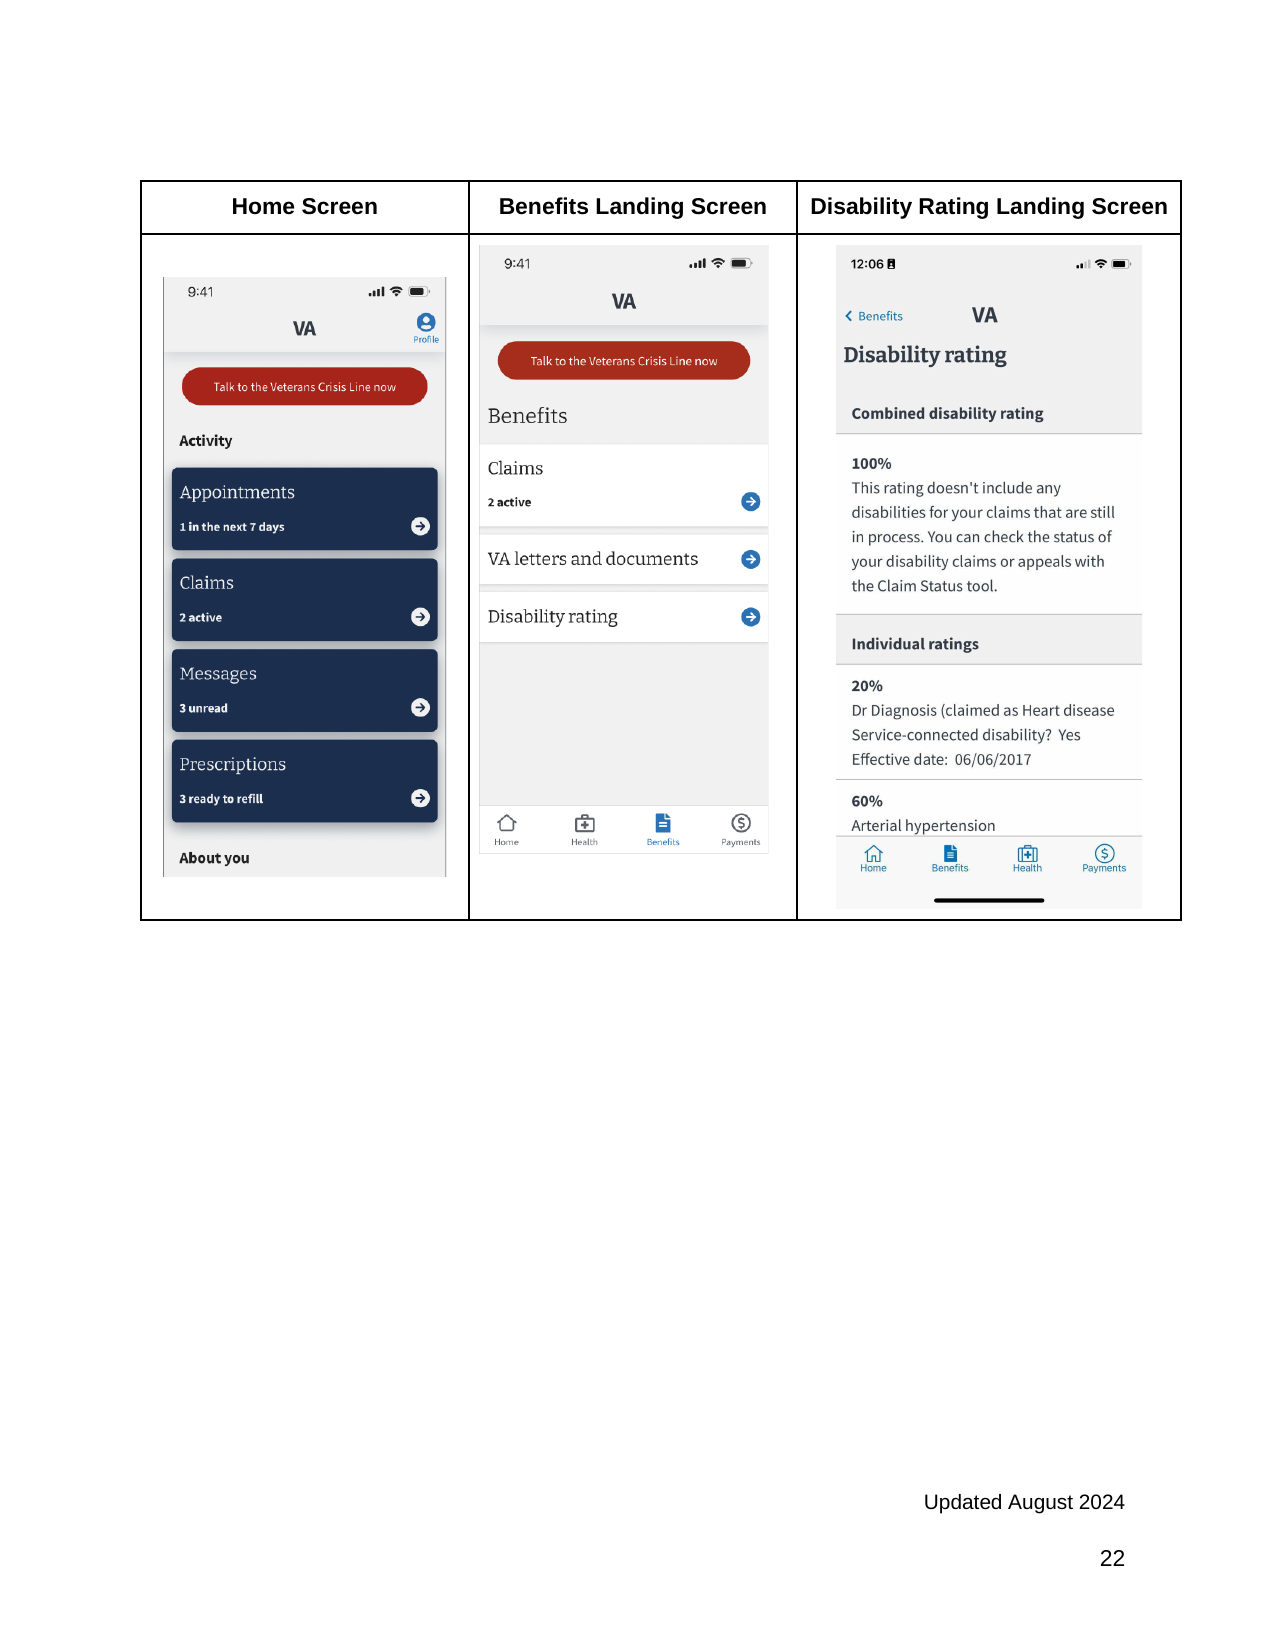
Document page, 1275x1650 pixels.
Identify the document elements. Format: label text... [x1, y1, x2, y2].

table_cell [798, 235, 1180, 919]
picture [163, 277, 447, 877]
table_header Home Screen [142, 182, 468, 233]
picture [479, 245, 769, 854]
table_cell [142, 235, 468, 919]
table_header Benefits Landing Screen [470, 182, 796, 233]
table_header Disability Rating Landing Screen [798, 182, 1180, 233]
table_cell [470, 235, 796, 919]
picture [836, 245, 1143, 909]
